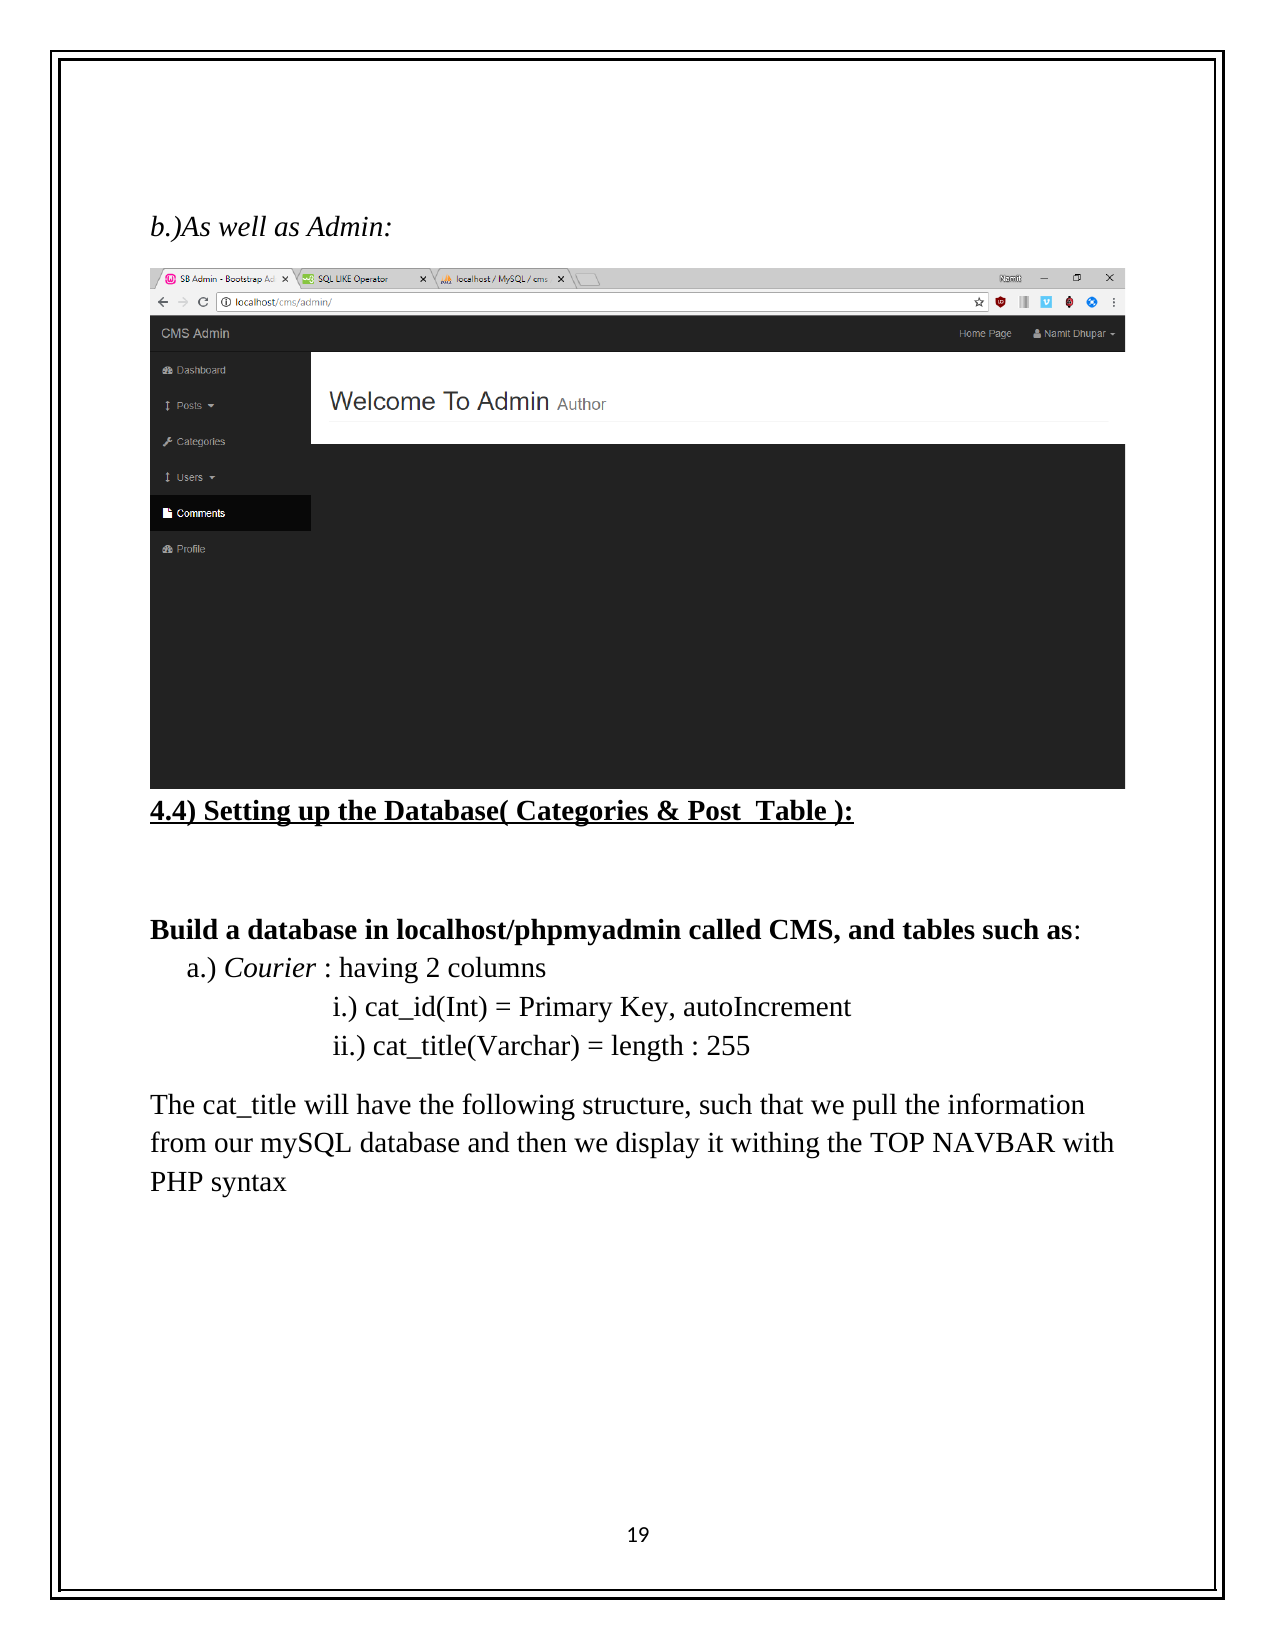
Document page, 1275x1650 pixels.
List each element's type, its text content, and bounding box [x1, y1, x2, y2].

text Build a database in localhost/phpmyadmin called CMS, and tables such as: a.) Courier : having 2 columns i.) cat_id(Int) = Primary Key, autoIncrement ii.) cat_title(Varchar) = length : 255 [150, 912, 1125, 1061]
text 4.4) Setting up the Database( Categories & Post Table ): [150, 789, 1125, 827]
text b.)As well as Admin: [150, 209, 1125, 243]
picture [150, 268, 1125, 789]
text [150, 1087, 1125, 1198]
